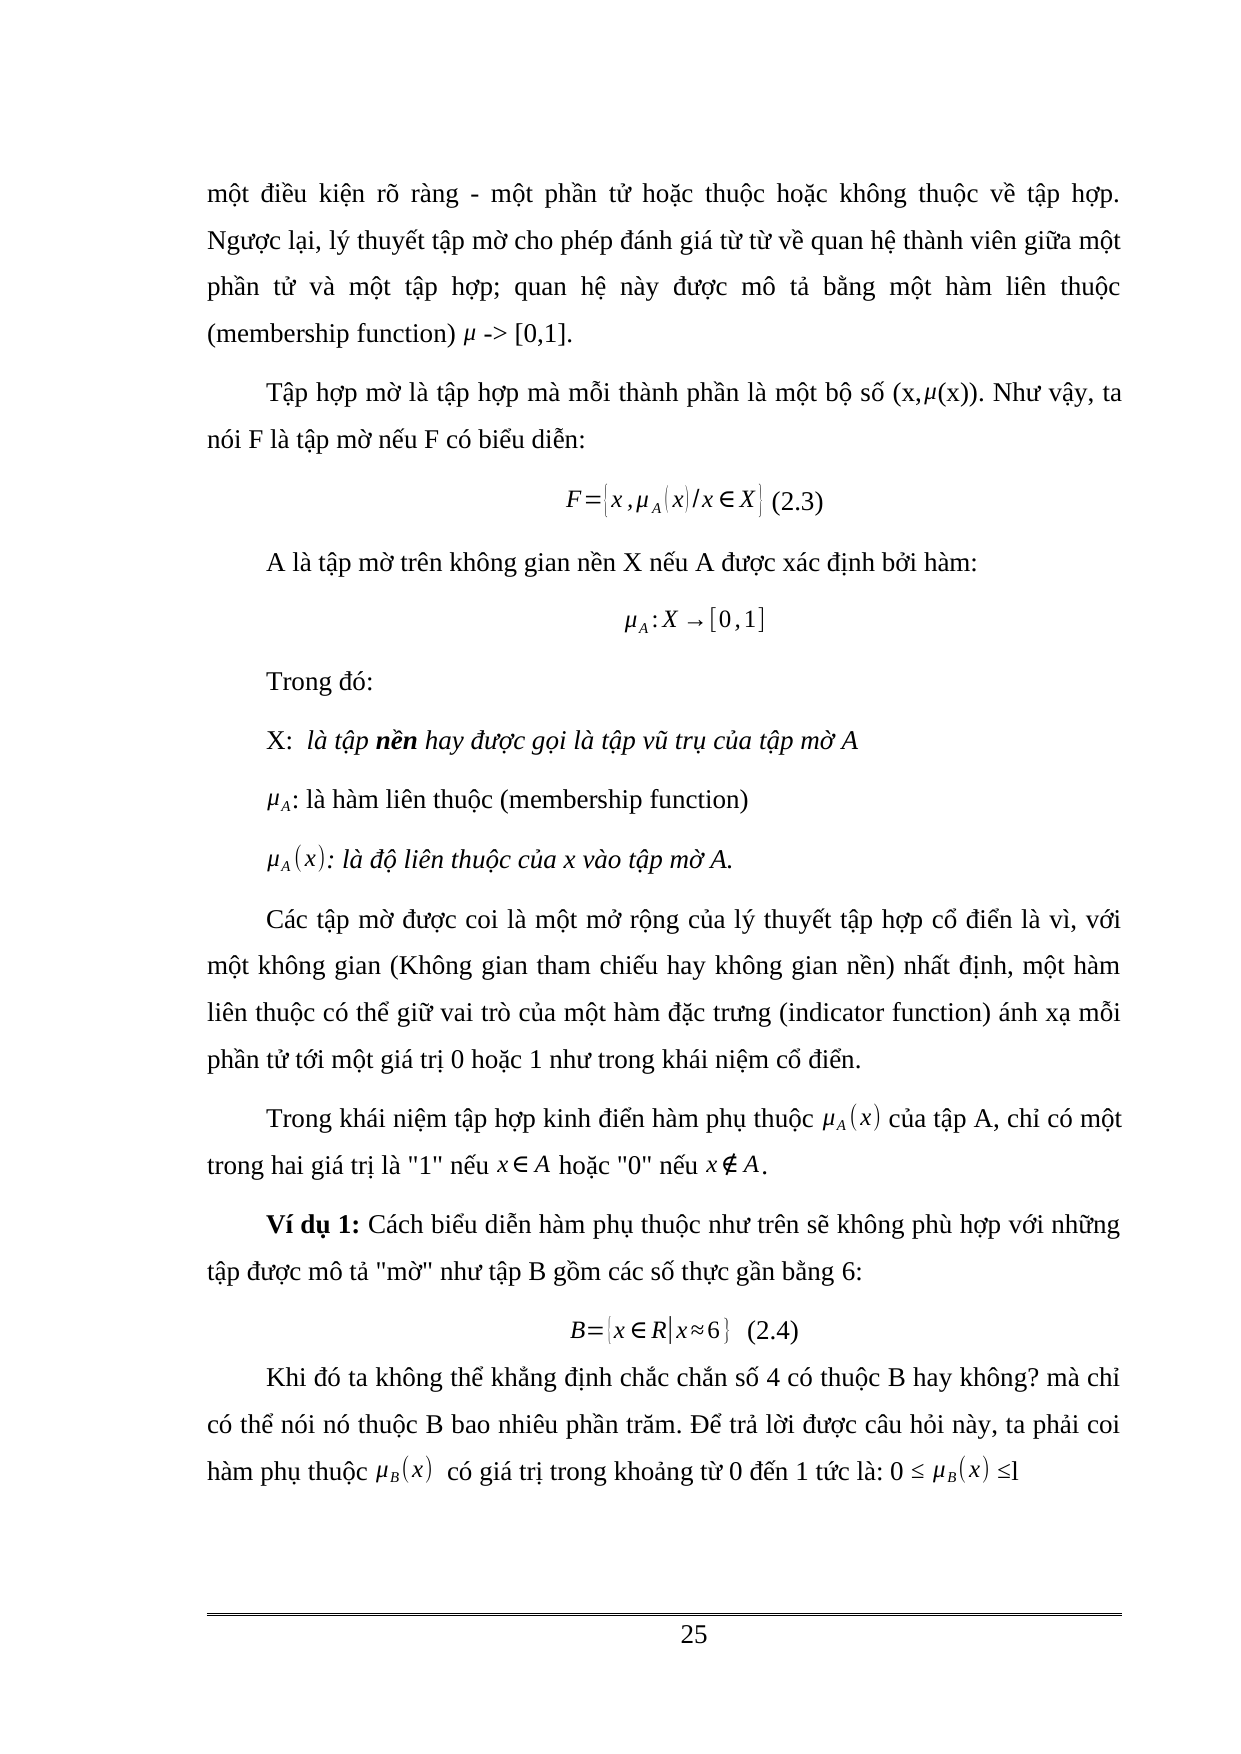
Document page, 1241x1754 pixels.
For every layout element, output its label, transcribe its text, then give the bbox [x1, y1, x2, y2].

text Tập hợp mờ là tập hợp mà mỗi thành phần là một bộ số (x,(x)). Như vậy, ta nói F là tập mờ nếu F có biểu diễn: [207, 376, 1122, 454]
text A là tập mờ trên không gian nền X nếu A được xác định bởi hàm: [207, 546, 1122, 578]
text Khi đó ta không thể khẳng định chắc chắn số 4 có thuộc B hay không? mà chỉ có thể nói nó thuộc B bao nhiêu phần trăm. Để trả lời được câu hỏi này, ta phải coi hàm phụ thuộc có giá trị trong khoảng từ 0 đến 1 tức là: 0 l [207, 1361, 1122, 1486]
text (2.3) [207, 482, 1122, 518]
text X: là tập nền hay được gọi là tập vũ trụ của tập mờ A [207, 724, 1122, 755]
text : là độ liên thuộc của x vào tập mờ A. [207, 843, 1122, 875]
text Trong khái niệm tập hợp kinh điển hàm phụ thuộc của tập A, chỉ có một trong hai giá trị là "1" nếu hoặc "0" nếu . [207, 1102, 1122, 1181]
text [207, 177, 1122, 348]
text Trong đó: [207, 665, 1122, 696]
text : là hàm liên thuộc (membership function) [207, 783, 1122, 815]
text Các tập mờ được coi là một mở rộng của lý thuyết tập hợp cổ điển là vì, với một không gian (Không gian tham chiếu hay không gian nền) nhất định, một hàm liên thuộc có thể giữ vai trò của một hàm đặc trưng (indicator function) ánh xạ mỗi phần tử tới một giá trị 0 hoặc 1 như trong khái niệm cổ điển. [207, 903, 1122, 1074]
text Ví dụ 1: Cách biểu diễn hàm phụ thuộc như trên sẽ không phù hợp với những tập được mô tả "mờ" như tập B gồm các số thực gần bằng 6: [207, 1208, 1122, 1286]
text (2.4) [207, 1314, 1122, 1346]
